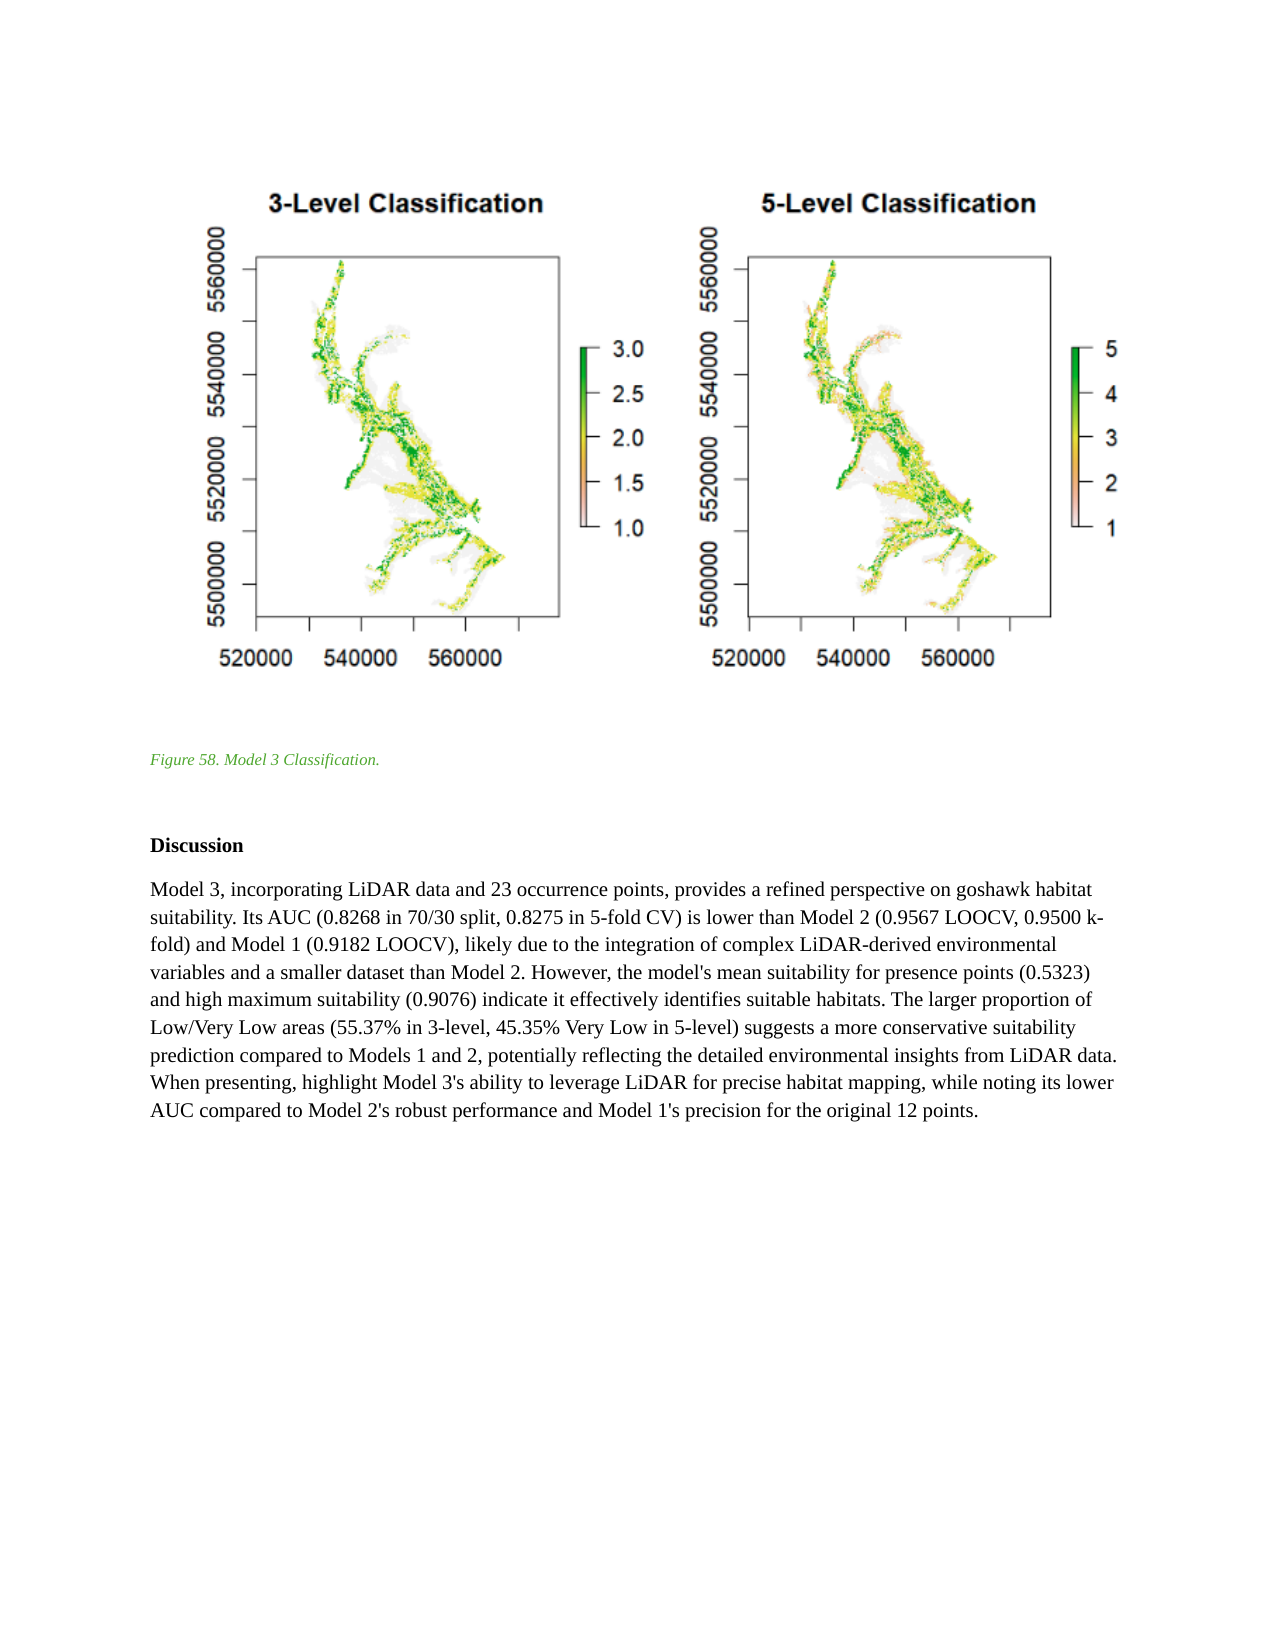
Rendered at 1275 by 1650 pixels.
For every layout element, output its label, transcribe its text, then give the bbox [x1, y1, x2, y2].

text Figure 58. Model 3 Classification. [150, 747, 1125, 769]
text Discussion [150, 833, 1125, 857]
picture [150, 150, 1125, 747]
text Model 3, incorporating LiDAR data and 23 occurrence points, provides a refined perspective on goshawk habitat suitability. Its AUC (0.8268 in 70/30 split, 0.8275 in 5-fold CV) is lower than Model 2 (0.9567 LOOCV, 0.9500 k-fold) and Model 1 (0.9182 LOOCV), likely due to the integration of complex LiDAR-derived environmental variables and a smaller dataset than Model 2. However, the model's mean suitability for presence points (0.5323) and high maximum suitability (0.9076) indicate it effectively identifies suitable habitats. The larger proportion of Low/Very Low areas (55.37% in 3-level, 45.35% Very Low in 5-level) suggests a more conservative suitability prediction compared to Models 1 and 2, potentially reflecting the detailed environmental insights from LiDAR data. When presenting, highlight Model 3's ability to leverage LiDAR for precise habitat mapping, while noting its lower AUC compared to Model 2's robust performance and Model 1's precision for the original 12 points. [150, 877, 1125, 1122]
